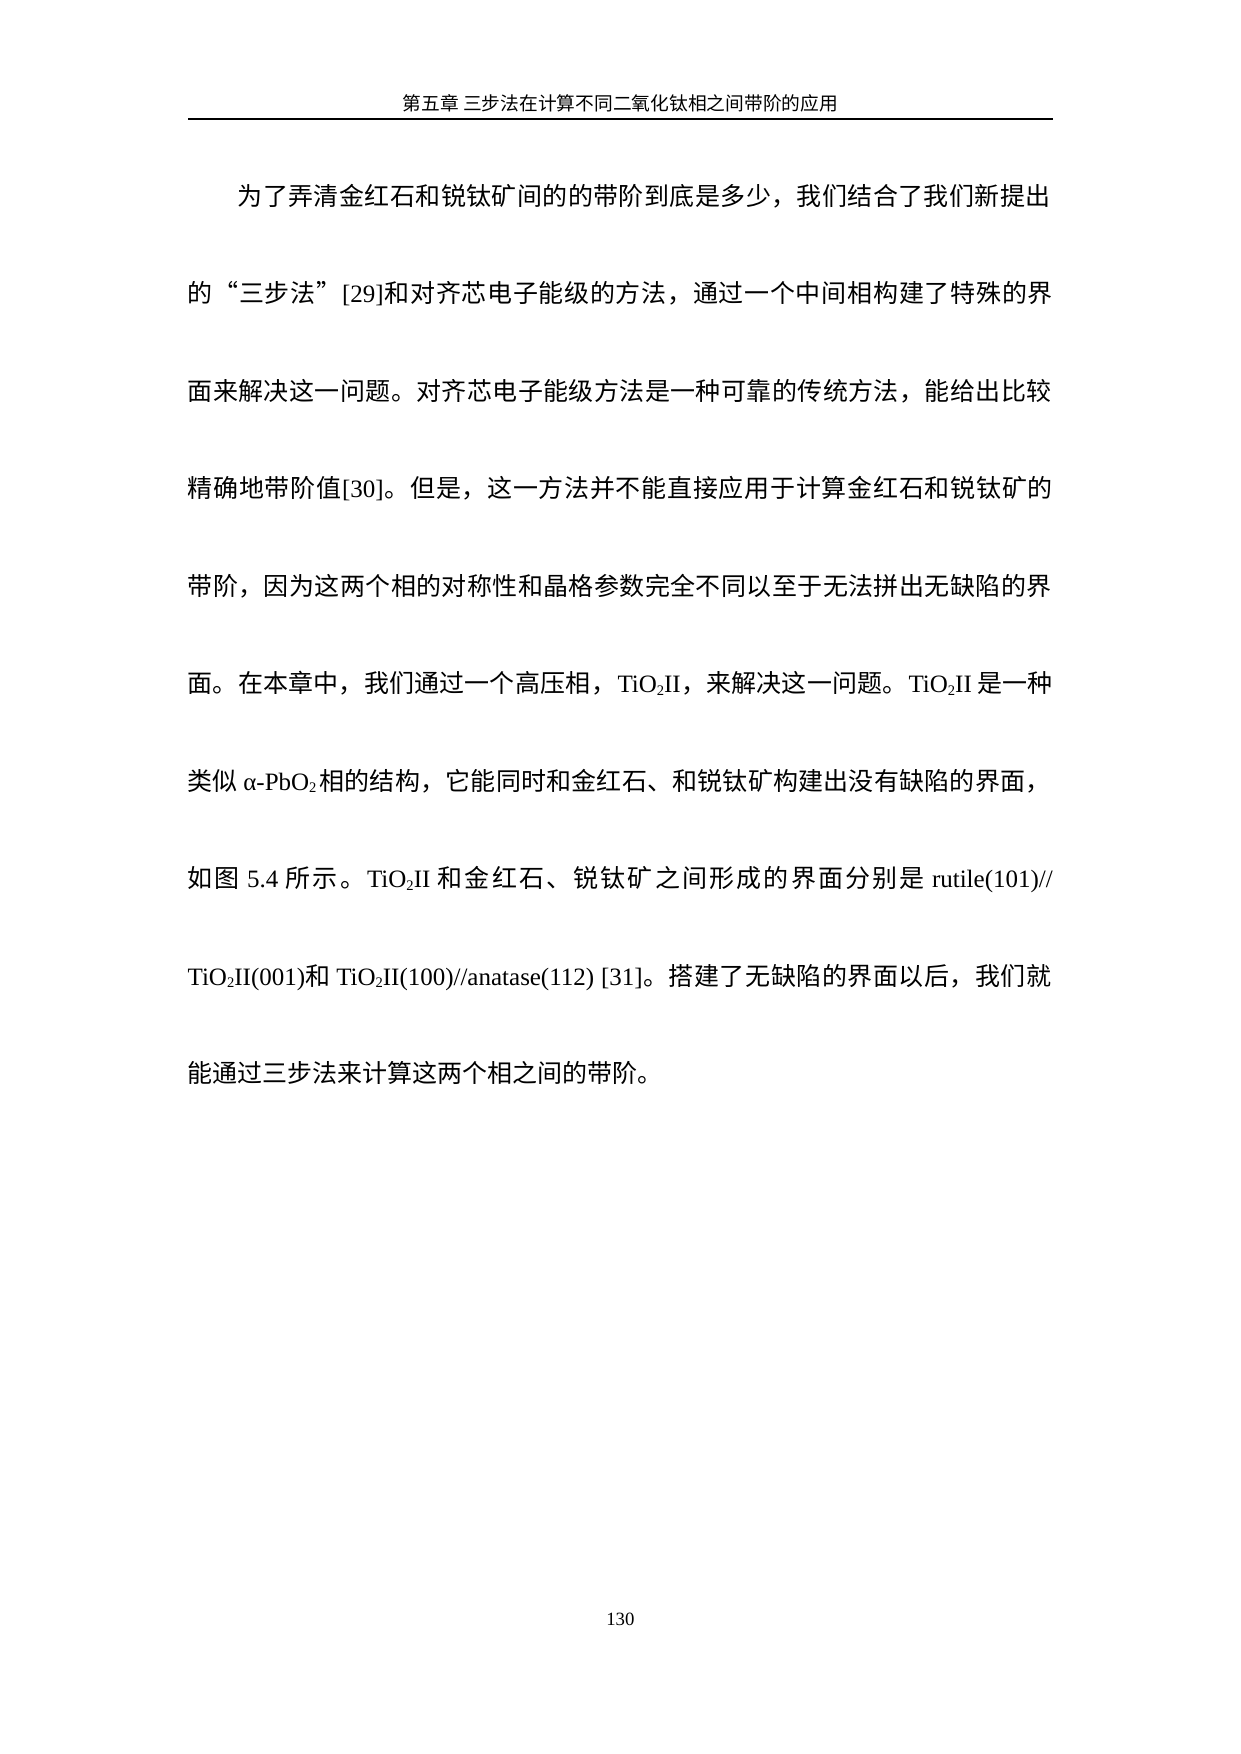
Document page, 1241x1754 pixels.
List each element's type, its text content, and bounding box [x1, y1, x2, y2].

text 为了弄清金红石和锐钛矿间的的带阶到底是多少，我们结合了我们新提出的“三步法”[29]和对齐芯电子能级的方法，通过一个中间相构建了特殊的界面来解决这一问题。对齐芯电子能级方法是一种可靠的传统方法，能给出比较精确地带阶值[30]。但是，这一方法并不能直接应用于计算金红石和锐钛矿的带阶，因为这两个相的对称性和晶格参数完全不同以至于无法拼出无缺陷的界面。在本章中，我们通过一个高压相，TiO2II，来解决这一问题。TiO2II是一种类似α-PbO2相的结构，它能同时和金红石、和锐钛矿构建出没有缺陷的界面，如图5.4所示。TiO2II和金红石、锐钛矿之间形成的界面分别是rutile(101)//TiO2II(001)和TiO2II(100)//anatase(112) [31]。搭建了无缺陷的界面以后，我们就能通过三步法来计算这两个相之间的带阶。 [187, 162, 1053, 1104]
